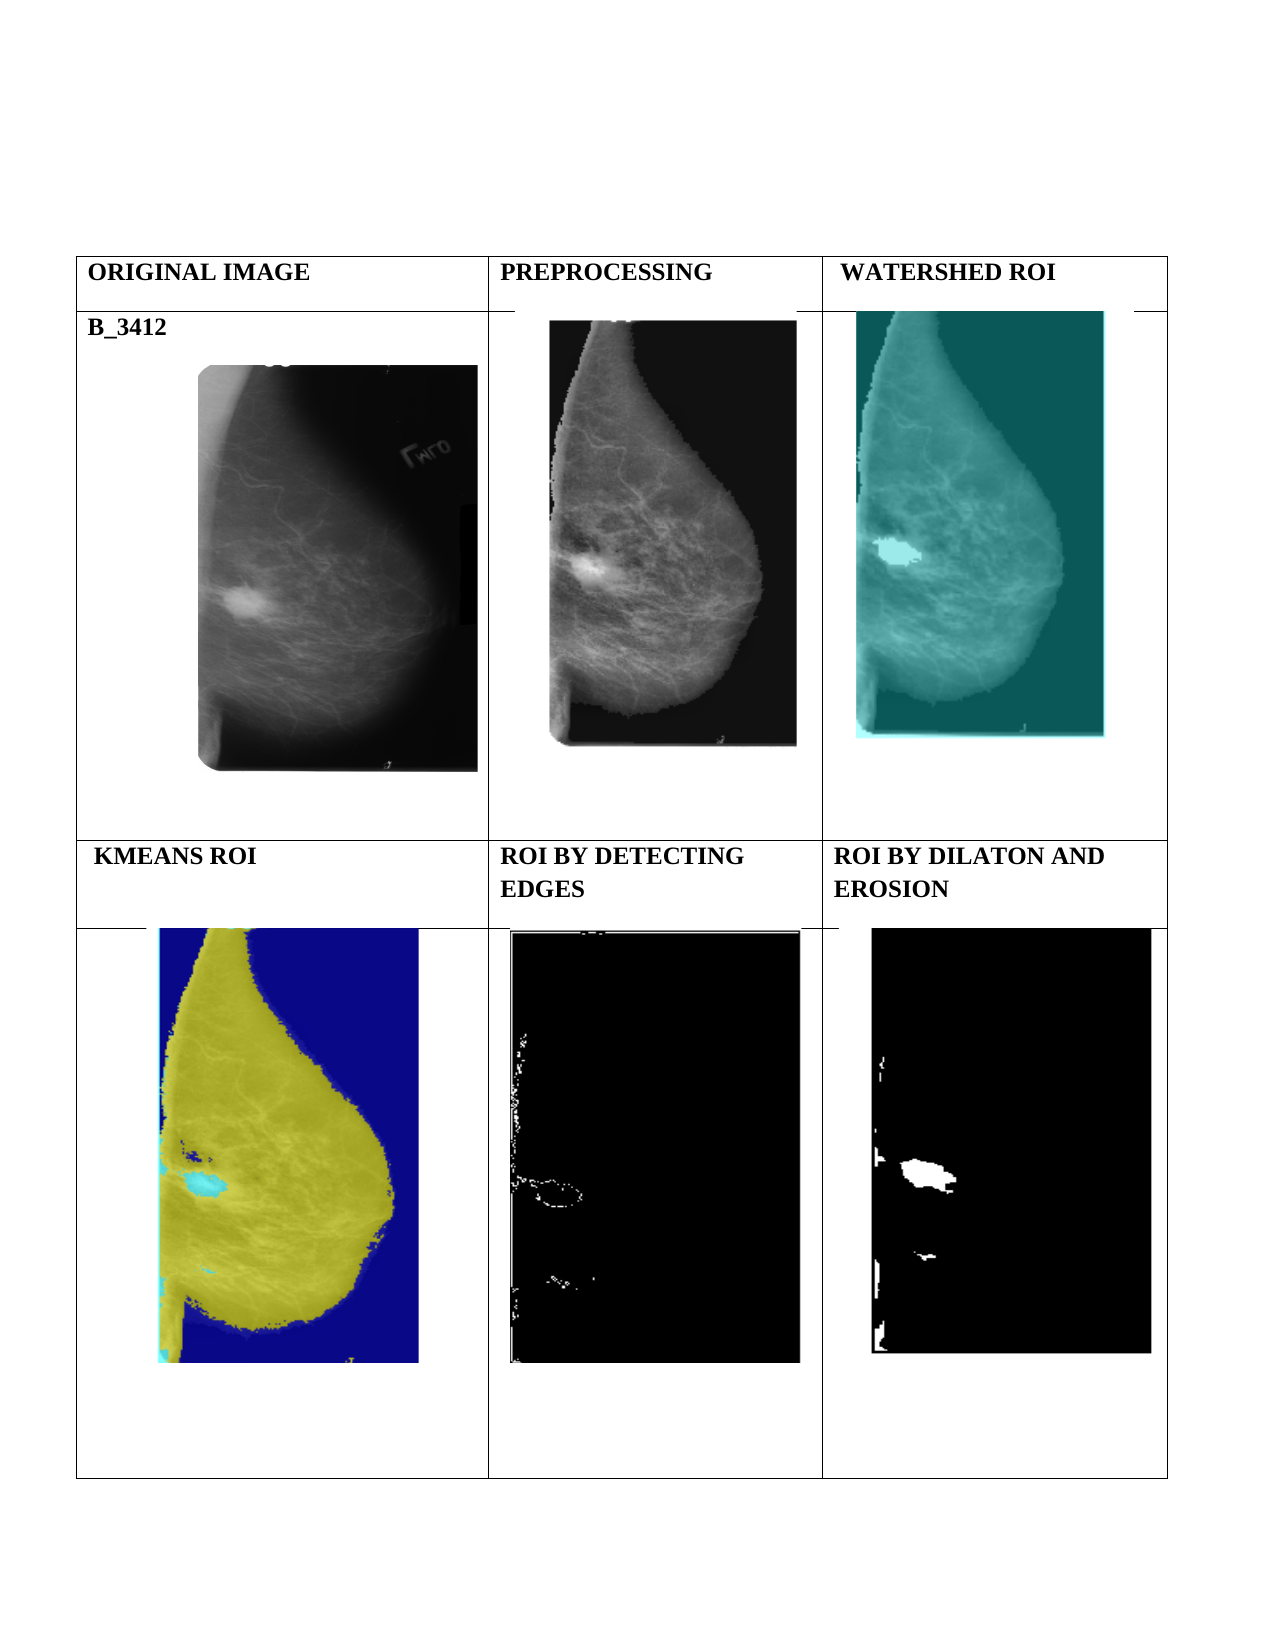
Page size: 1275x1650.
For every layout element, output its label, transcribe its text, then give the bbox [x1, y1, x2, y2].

table_cell ROI BY DILATON AND EROSION [823, 841, 1167, 927]
picture [146, 928, 419, 1363]
table_cell [77, 929, 488, 1478]
table_header ORIGINAL IMAGE [77, 257, 488, 311]
table_cell [823, 929, 1167, 1478]
table_cell KMEANS ROI [77, 841, 488, 927]
picture [856, 311, 1134, 751]
table_cell ROI BY DETECTING EDGES [489, 841, 822, 927]
picture [514, 311, 797, 764]
picture [198, 365, 478, 773]
table_cell B_3412 [77, 312, 488, 840]
picture [838, 928, 1152, 1365]
table_header PREPROCESSING [489, 257, 822, 311]
table_cell [823, 312, 1167, 840]
picture [510, 928, 802, 1363]
table_header WATERSHED ROI [823, 257, 1167, 311]
table_cell [489, 312, 822, 840]
table_cell [489, 929, 822, 1478]
